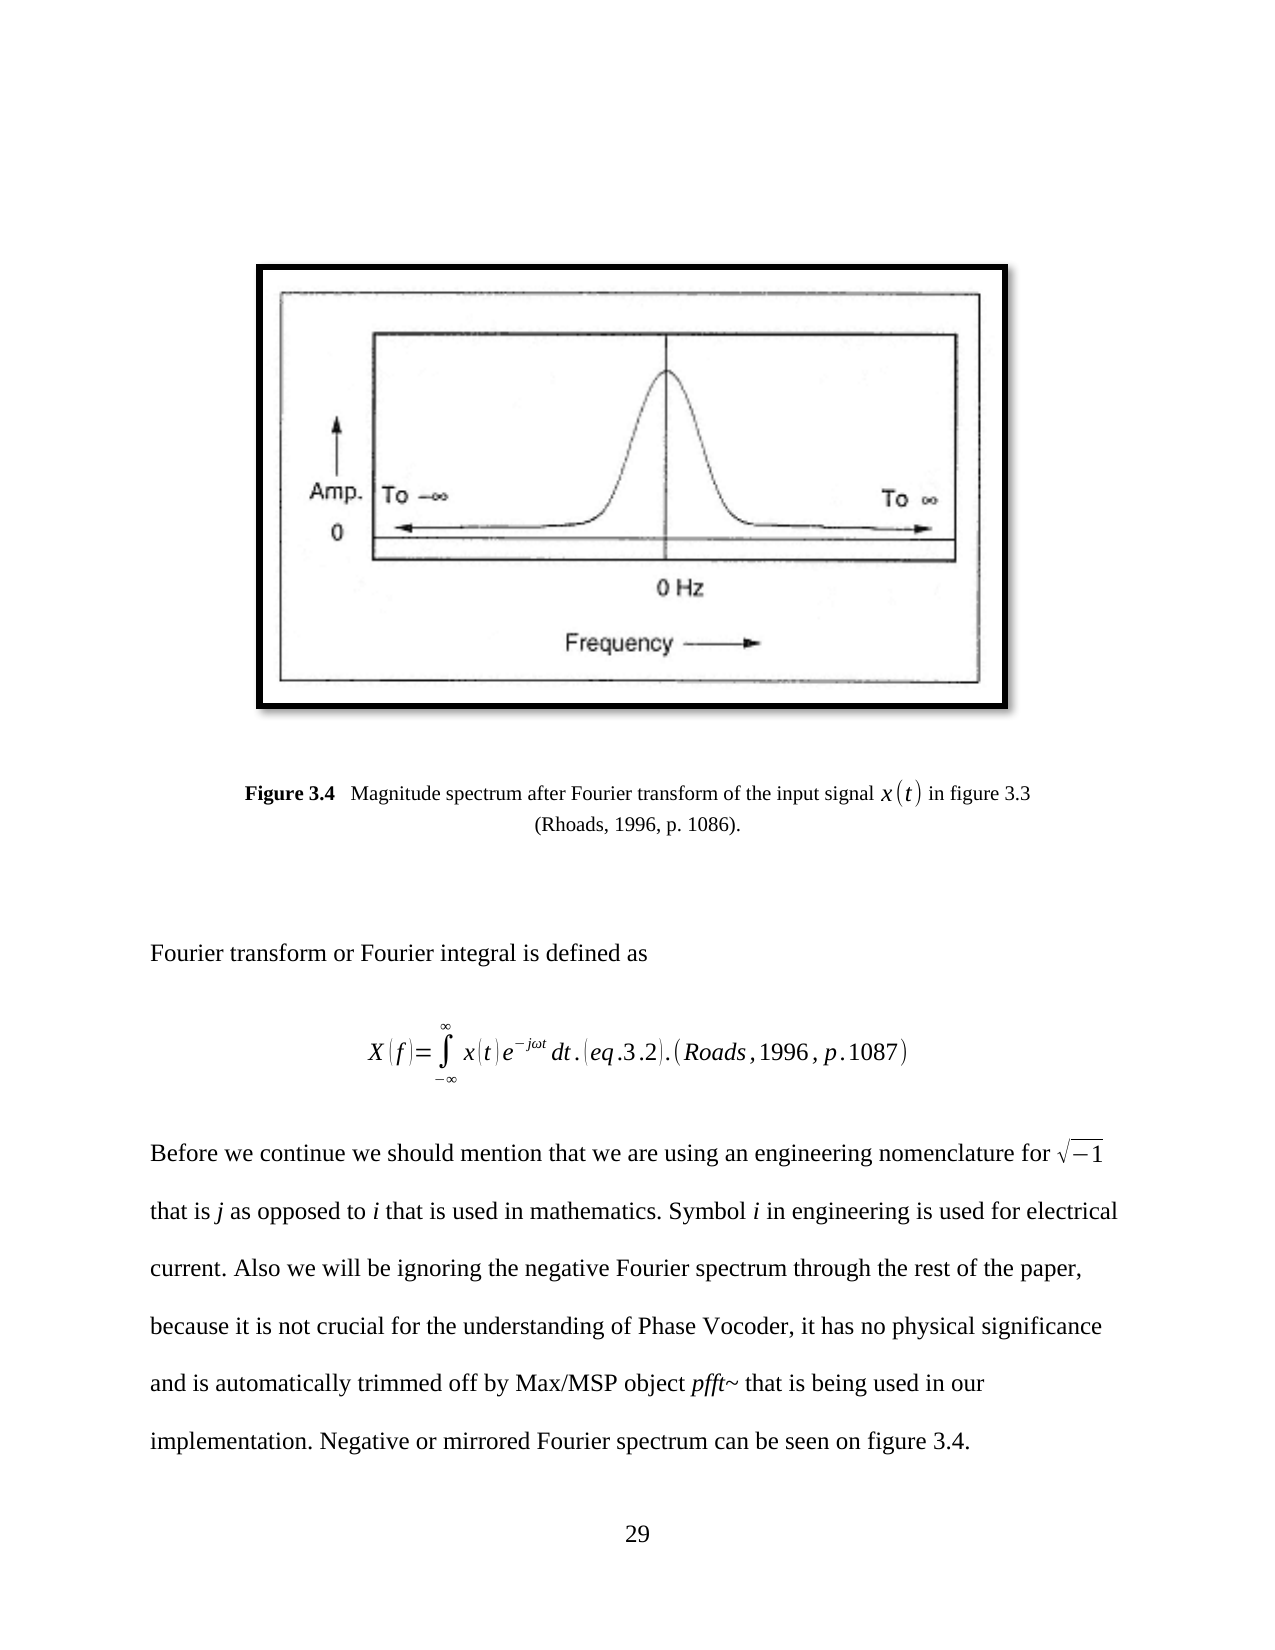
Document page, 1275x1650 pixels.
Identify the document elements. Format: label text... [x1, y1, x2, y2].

text Fourier transform or Fourier integral is defined as [150, 938, 1125, 967]
text Figure 3.4 Magnitude spectrum after Fourier transform of the input signal in figure 3.3 (Rhoads, 1996, p. 1086). [150, 778, 1125, 836]
text Before we continue we should mention that we are using an engineering nomenclature for that is j as opposed to i that is used in mathematics. Symbol i in engineering is used for electrical current. Also we will be ignoring the negative Fourier spectrum through the rest of the paper, because it is not crucial for the understanding of Phase Vocoder, it has no physical significance and is automatically trimmed off by Max/MSP object pfft~ that is being used in our implementation. Negative or mirrored Fourier spectrum can be seen on figure 3.4. [150, 1137, 1125, 1454]
picture [263, 270, 1002, 703]
